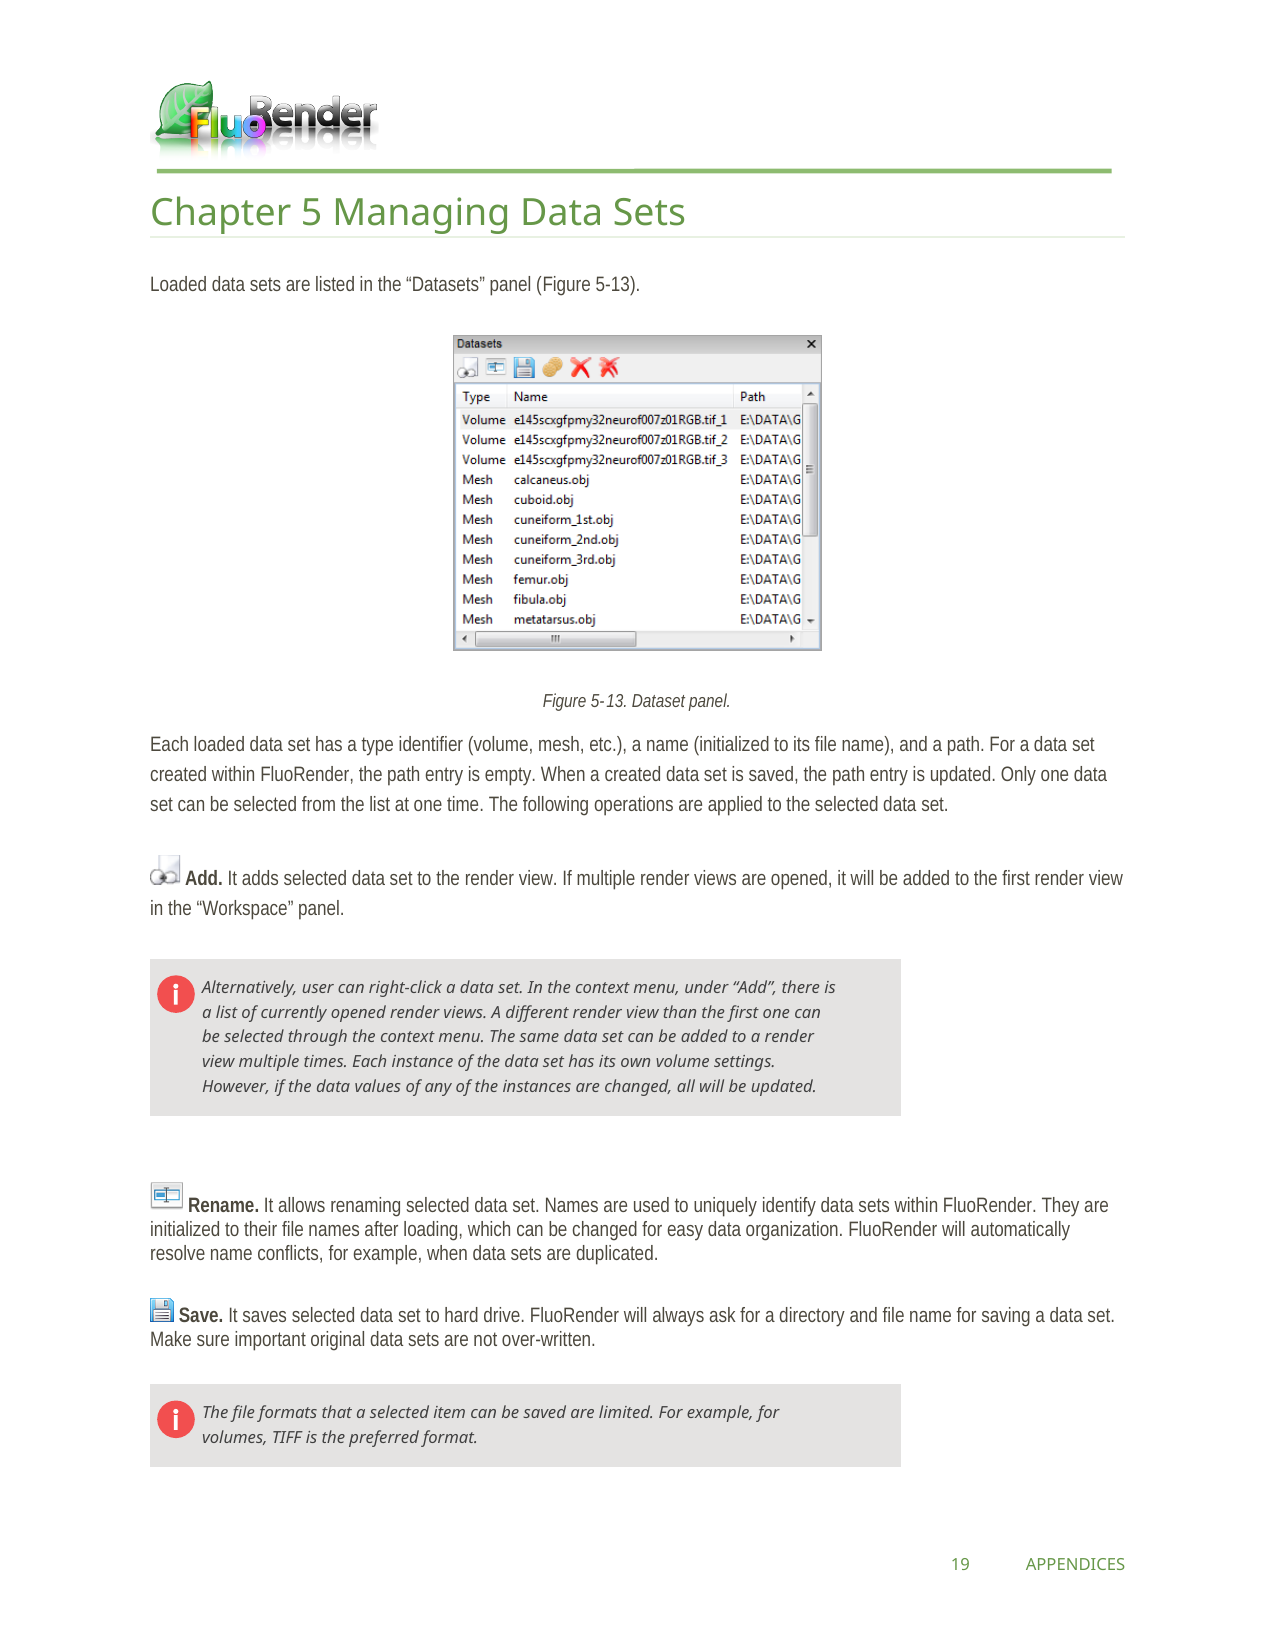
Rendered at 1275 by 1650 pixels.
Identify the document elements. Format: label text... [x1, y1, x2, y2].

picture [150, 855, 181, 885]
table_header The file formats that a selected item can be saved are limited. For example, for volumes, TIFF is the preferred format. [202, 1384, 901, 1467]
picture [150, 1298, 174, 1322]
text Each loaded data set has a type identifier (volume, mesh, etc.), a name (initialized to its file name), and a path. For a data set created within FluoRender, the path entry is empty. When a created data set is saved, the path entry is updated. Only one data set can be selected from the list at one time. The following operations are applied to the selected data set. [150, 732, 1125, 816]
picture [150, 75, 379, 162]
table_header [150, 1384, 202, 1467]
table_header [150, 959, 202, 1116]
text Rename. It allows renaming selected data set. Names are used to uniquely identify data sets within FluoRender. They are initialized to their file names after loading, which can be changed for easy data organization. FluoRender will automatically resolve name conflicts, for example, when data sets are duplicated. [150, 1179, 1125, 1265]
text Add. It adds selected data set to the render view. If multiple render views are opened, it will be added to the first render view in the “Workspace” panel. [150, 855, 1125, 919]
table_header Alternatively, user can right-click a data set. In the context menu, under “Add”, there is a list of currently opened render views. A different render view than the first one can be selected through the context menu. The same data set can be added to a render view multiple times. Each instance of the data set has its own volume settings. However, if the data values of any of the instances are changed, all will be updated. [202, 959, 901, 1116]
picture [150, 1179, 183, 1213]
subtitle Managing Data Sets [150, 185, 1125, 236]
picture [453, 335, 822, 651]
text Save. It saves selected data set to hard drive. FluoRender will always ask for a directory and file name for saving a data set. Make sure important original data sets are not over-written. [150, 1298, 1125, 1351]
